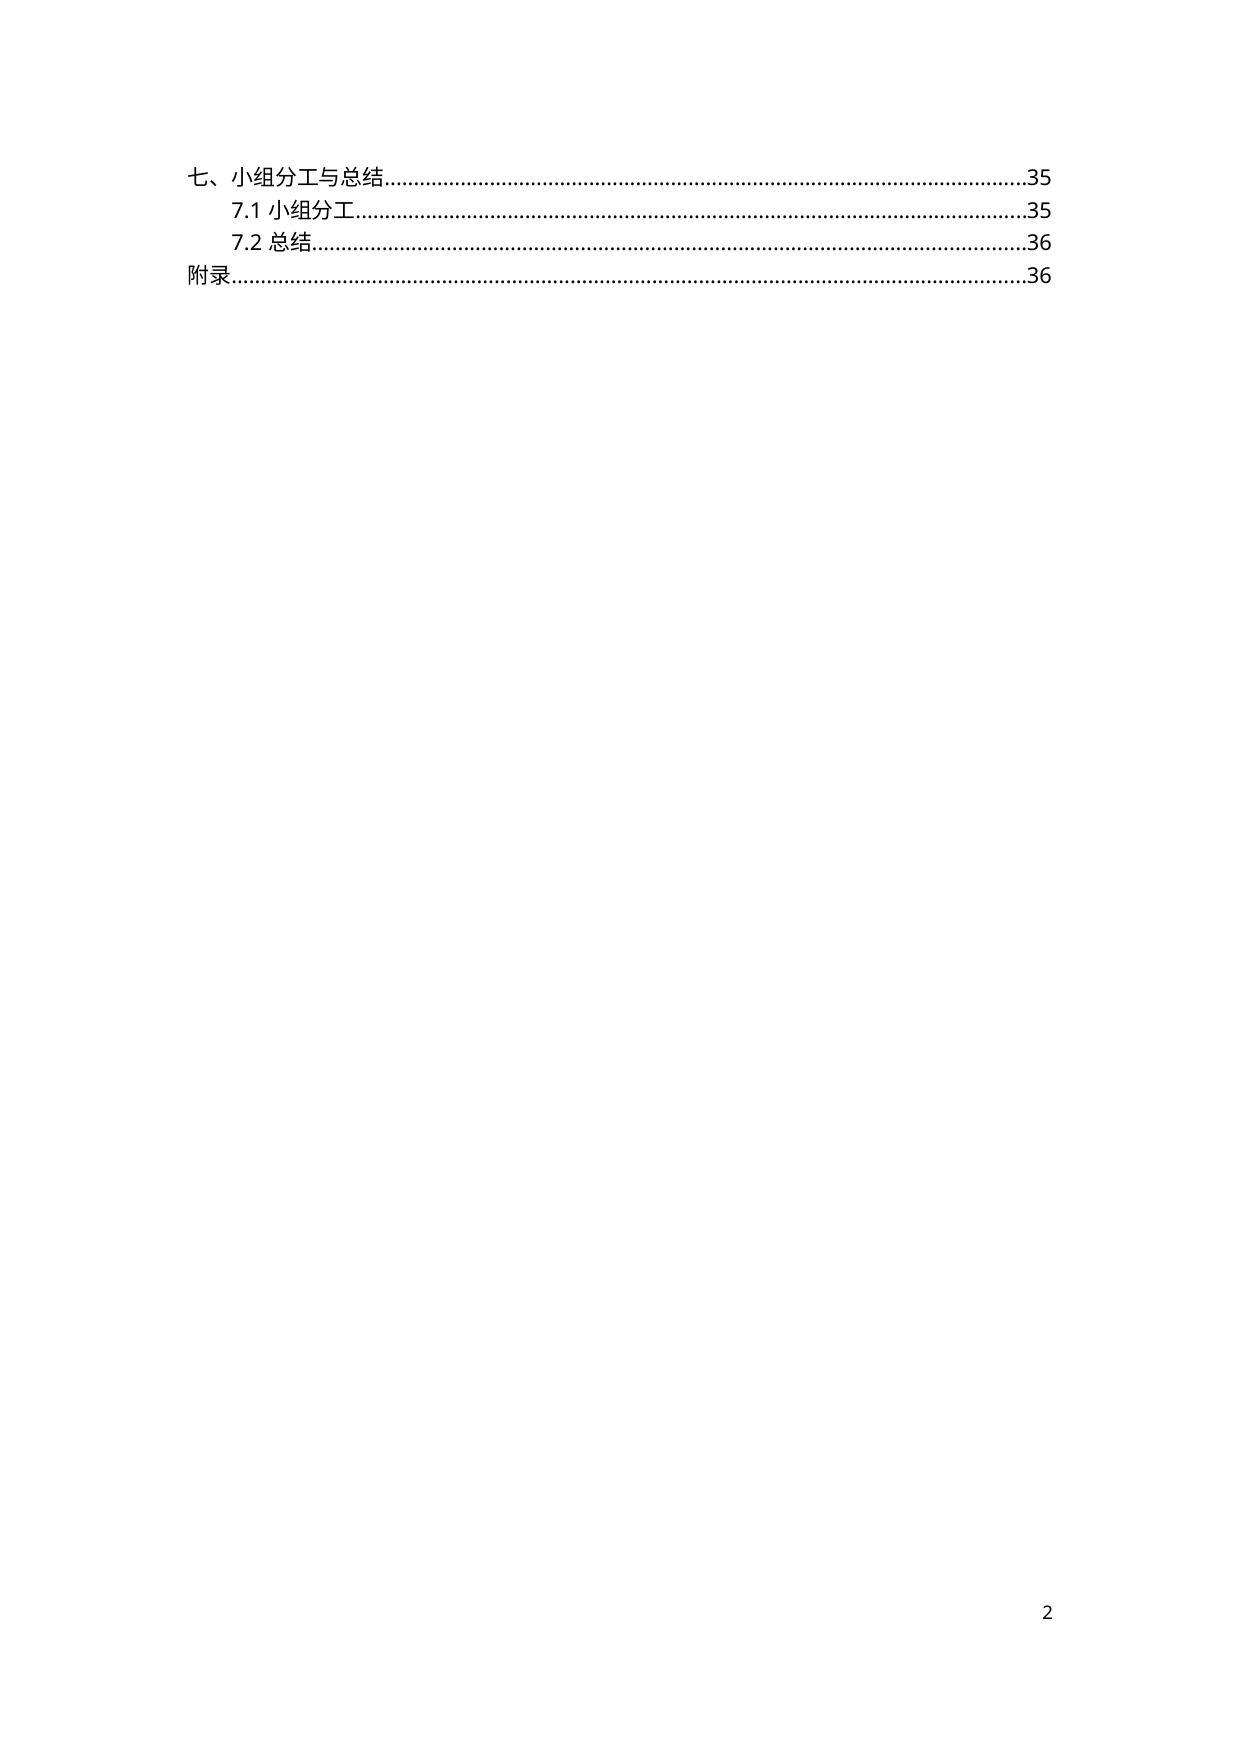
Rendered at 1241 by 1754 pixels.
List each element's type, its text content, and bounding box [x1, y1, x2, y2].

text 附录 36 [187, 257, 1053, 290]
text 7.2 总结 36 [231, 225, 1053, 257]
text 7.1 小组分工 35 [231, 192, 1053, 225]
text 七、小组分工与总结 35 [187, 160, 1053, 192]
